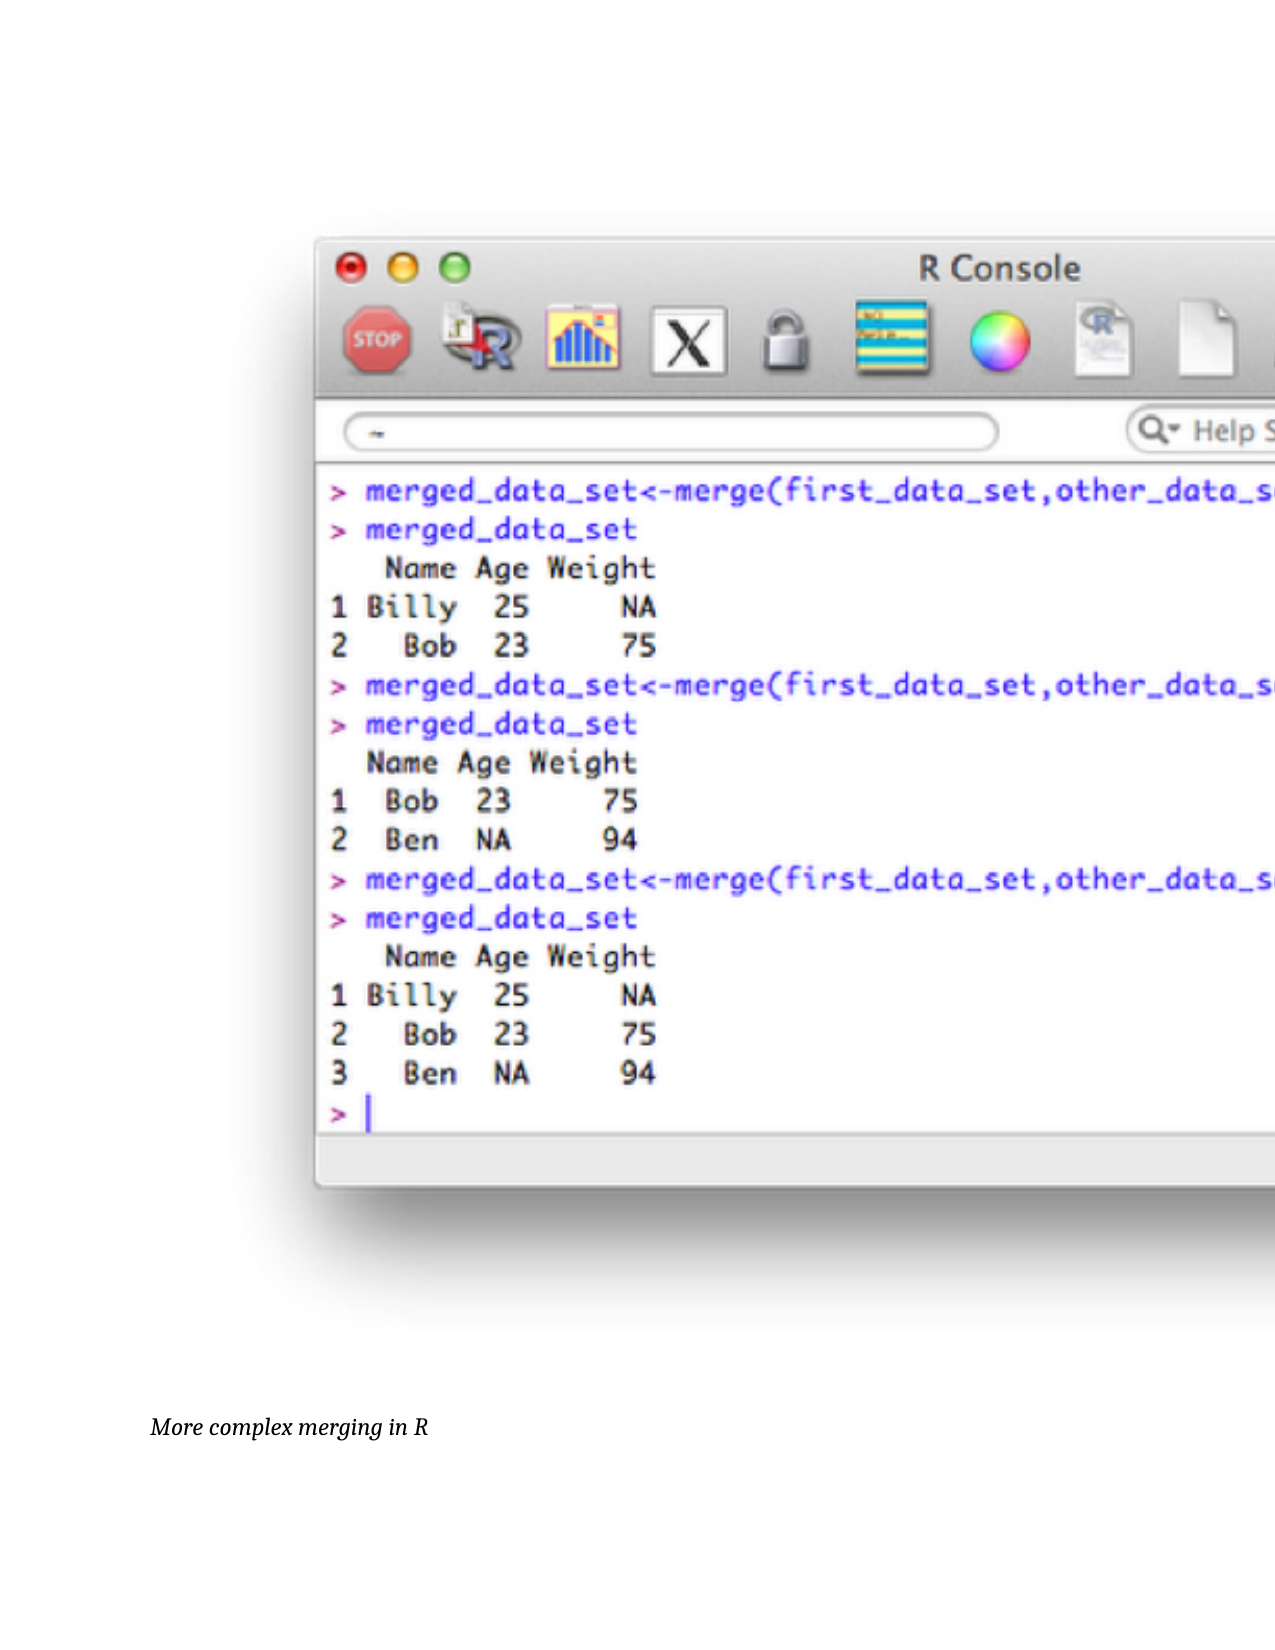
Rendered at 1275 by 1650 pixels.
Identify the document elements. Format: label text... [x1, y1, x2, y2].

picture [168, 150, 1275, 1392]
text More complex merging in R [150, 1412, 1125, 1441]
